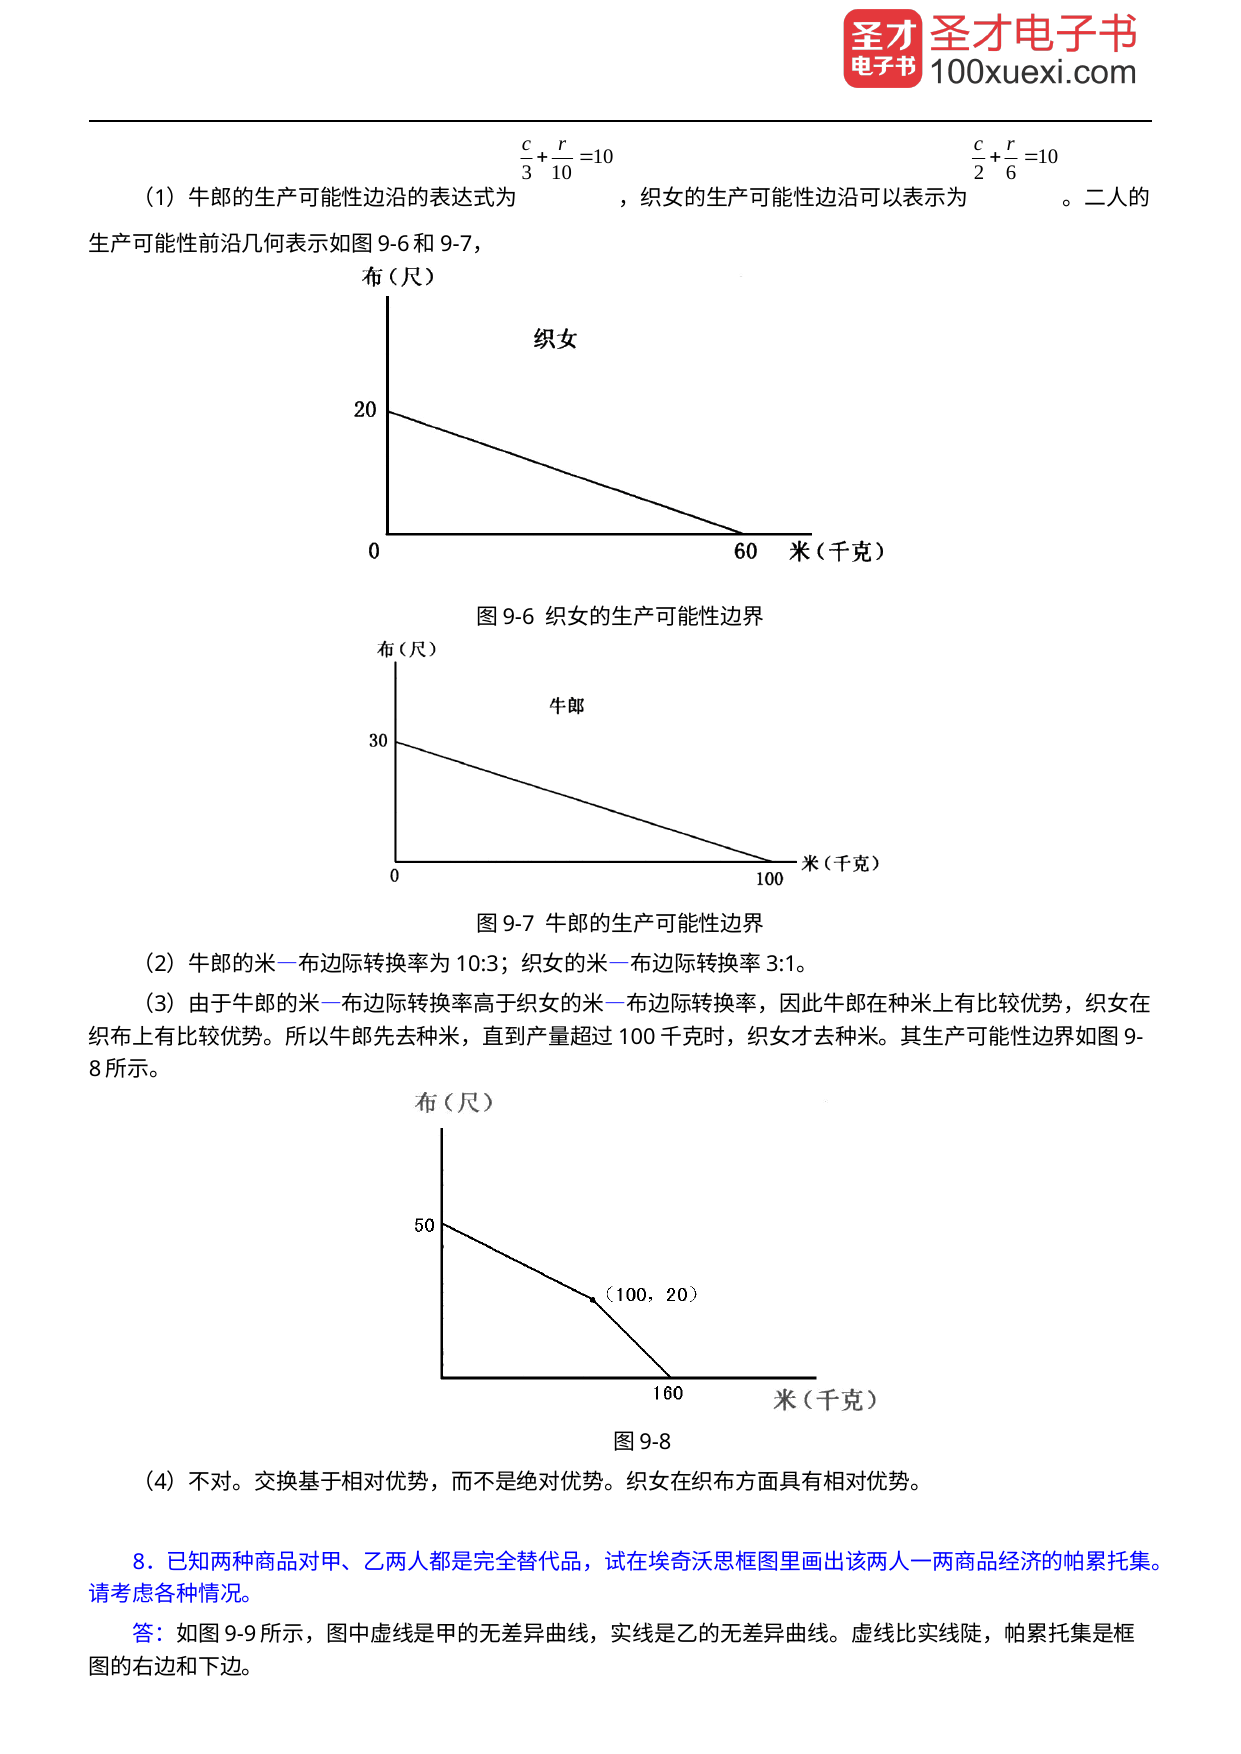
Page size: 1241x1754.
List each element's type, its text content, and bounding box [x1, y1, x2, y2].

text 8．已知两种商品对甲、乙两人都是完全替代品，试在埃奇沃思框图里画出该两人一两商品经济的帕累托集。请考虑各种情况。 [88, 1543, 1152, 1608]
text 图9-7 牛郎的生产可能性边界 [88, 906, 1152, 938]
text 图9-8 [88, 1423, 1152, 1456]
text 答：如图9-9所示，图中虚线是甲的无差异曲线，实线是乙的无差异曲线。虚线比实线陡，帕累托集是框图的右边和下边。 [88, 1616, 1152, 1681]
picture [406, 1091, 878, 1413]
text 图9-6 织女的生产可能性边界 [88, 598, 1152, 631]
text （3）由于牛郎的米—布边际转换率高于织女的米—布边际转换率，因此牛郎在种米上有比较优势，织女在织布上有比较优势。所以牛郎先去种米，直到产量超过时，织女才去种米。其生产可能性边界如图9-8所示。 [88, 986, 1152, 1083]
text （1）牛郎的生产可能性边沿的表达式为，织女的生产可能性边沿可以表示为。二人的生产可能性前沿几何表示如图9-6和9-7， [88, 128, 1152, 258]
text （4）不对。交换基于相对优势，而不是绝对优势。织女在织布方面具有相对优势。 [88, 1463, 1152, 1496]
picture [834, 0, 1152, 97]
text （2）牛郎的米—布边际转换率为10:3；织女的米—布边际转换率3:1。 [88, 946, 1152, 978]
